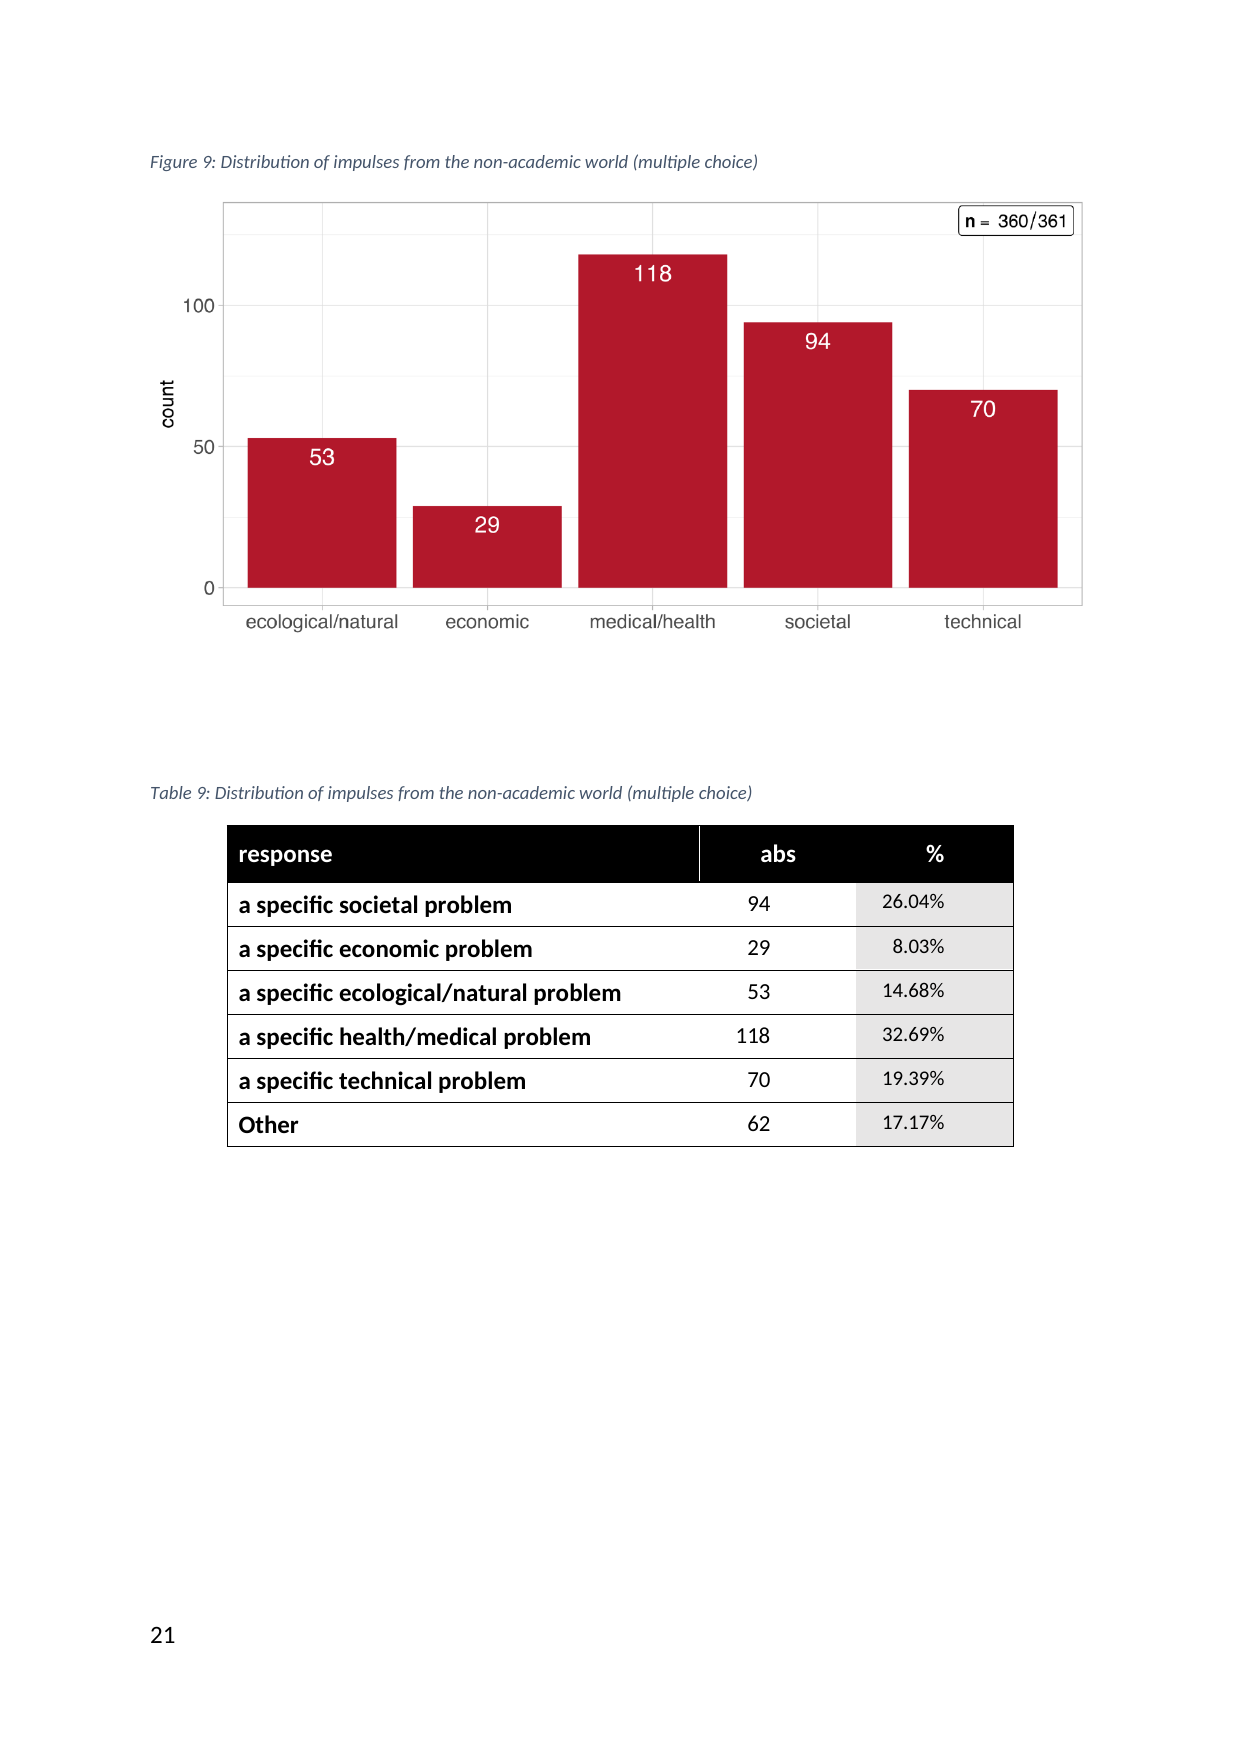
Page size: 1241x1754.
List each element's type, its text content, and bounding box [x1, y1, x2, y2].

table_cell 62 [700, 1103, 856, 1146]
table_cell 26.04% [856, 883, 1013, 926]
table_cell 17.17% [856, 1103, 1013, 1146]
picture [150, 193, 1091, 664]
table_cell a specific societal problem [228, 883, 699, 926]
table_cell a specific health/medical problem [228, 1015, 699, 1058]
table_cell 94 [700, 883, 856, 926]
table_cell 29 [700, 927, 856, 969]
table_cell a specific technical problem [228, 1059, 699, 1102]
table_cell 118 [700, 1015, 856, 1058]
table_header % [856, 826, 1013, 881]
table_cell 19.39% [856, 1059, 1013, 1102]
table_cell Other [228, 1103, 699, 1146]
table_cell 53 [700, 971, 856, 1014]
table_cell 70 [700, 1059, 856, 1102]
table_cell a specific ecological/natural problem [228, 971, 699, 1014]
table_header response [228, 826, 699, 881]
table_cell 8.03% [856, 927, 1013, 969]
text Figure 9: Distribution of impulses from the non-academic world (multiple choice) [150, 150, 1090, 173]
table_cell 32.69% [856, 1015, 1013, 1058]
table_cell 14.68% [856, 971, 1013, 1014]
text Table 9: Distribution of impulses from the non-academic world (multiple choice) [150, 781, 1090, 804]
table_cell a specific economic problem [228, 927, 699, 969]
table_header abs [700, 826, 856, 881]
